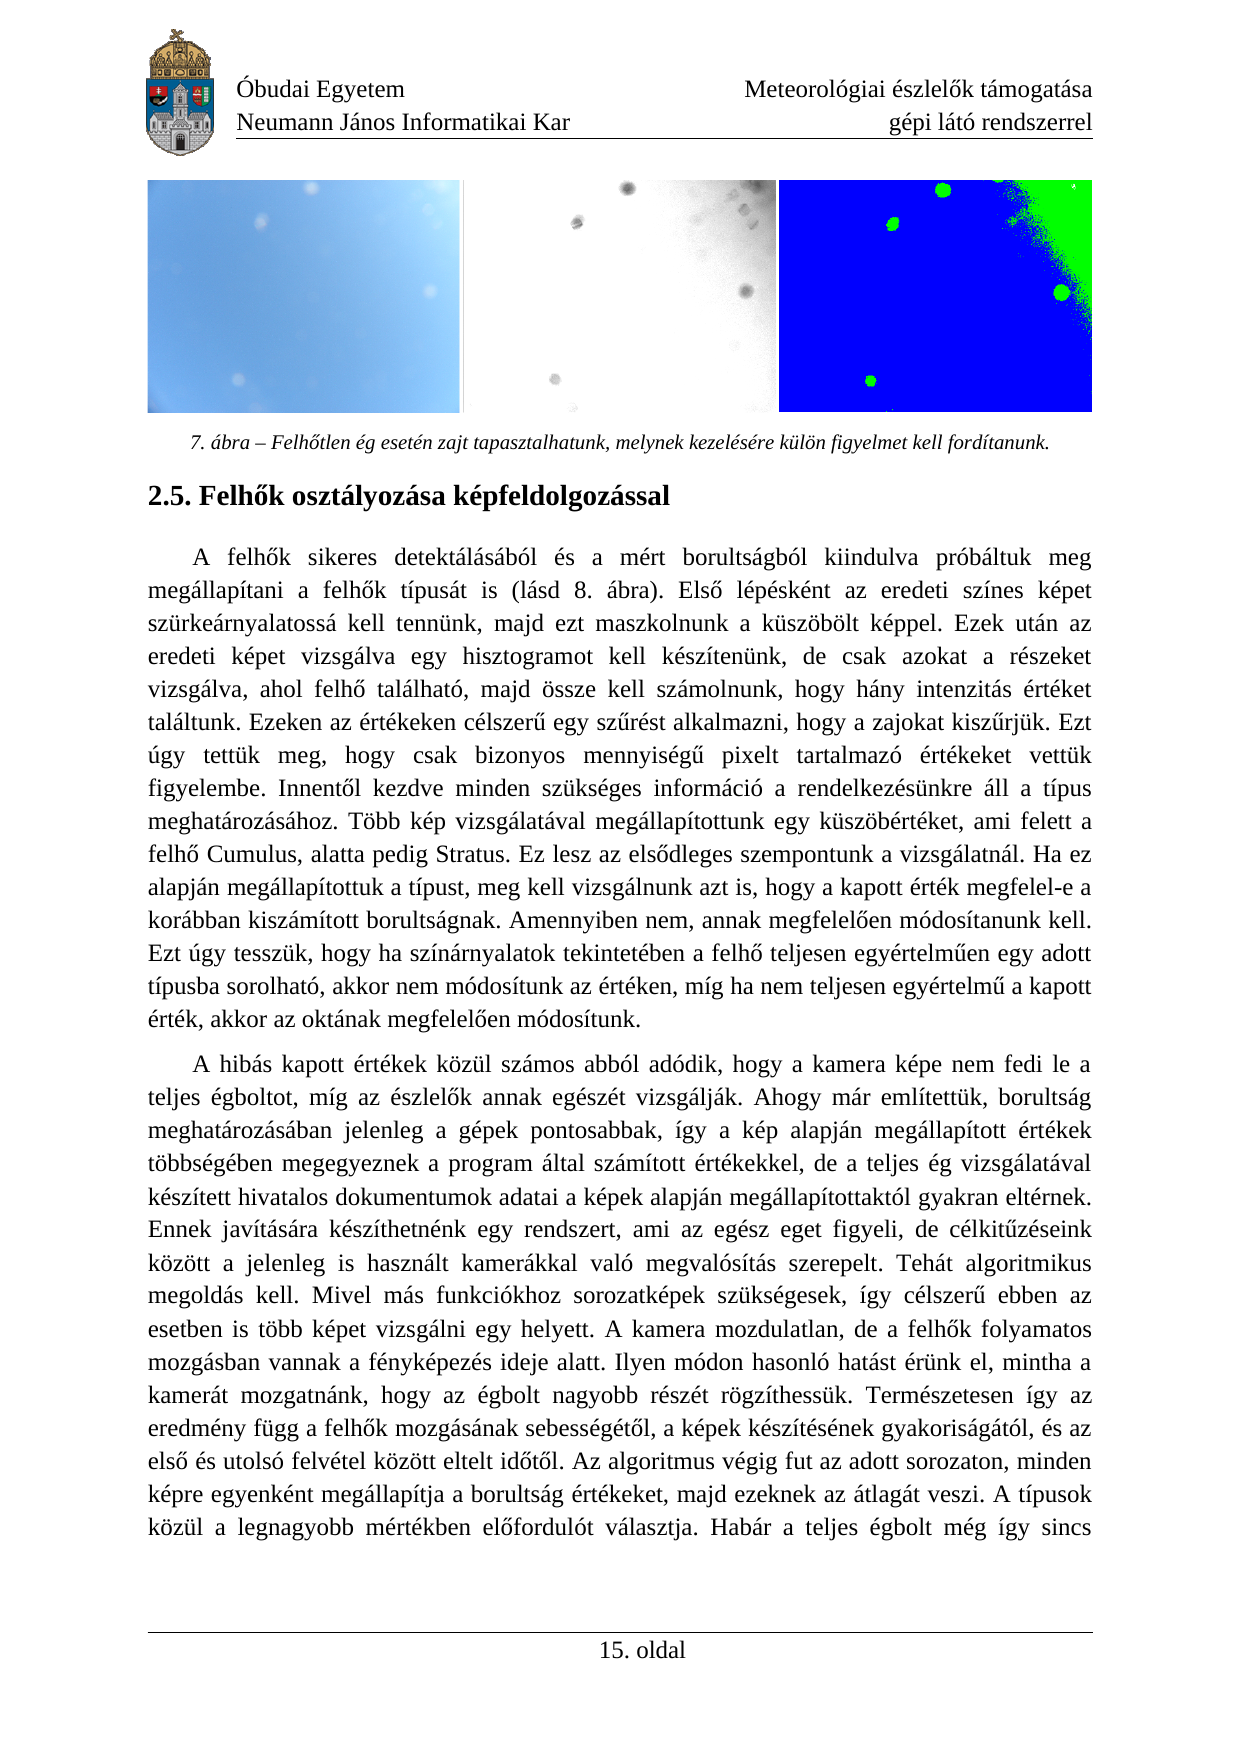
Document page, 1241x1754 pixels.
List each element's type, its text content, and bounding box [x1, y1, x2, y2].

text 7. ábra – Felhőtlen ég esetén zajt tapasztalhatunk, melynek kezelésére külön figyelmet kell fordítanunk. [148, 430, 1093, 454]
subtitle 2.5. Felhők osztályozása képfeldolgozással [148, 478, 1093, 512]
text A felhők sikeres detektálásából és a mért borultságból kiindulva próbáltuk meg megállapítani a felhők típusát is (lásd 8. ábra). Első lépésként az eredeti színes képet szürkeárnyalatossá kell tennünk, majd ezt maszkolnunk a küszöbölt képpel. Ezek után az eredeti képet vizsgálva egy hisztogramot kell készítenünk, de csak azokat a részeket vizsgálva, ahol felhő található, majd össze kell számolnunk, hogy hány intenzitás értéket találtunk. Ezeken az értékeken célszerű egy szűrést alkalmazni, hogy a zajokat kiszűrjük. Ezt úgy tettük meg, hogy csak bizonyos mennyiségű pixelt tartalmazó értékeket vettük figyelembe. Innentől kezdve minden szükséges információ a rendelkezésünkre áll a típus meghatározásához. Több kép vizsgálatával megállapítottunk egy küszöbértéket, ami felett a felhő Cumulus, alatta pedig Stratus. Ez lesz az elsődleges szempontunk a vizsgálatnál. Ha ez alapján megállapítottuk a típust, meg kell vizsgálnunk azt is, hogy a kapott érték megfelel-e a korábban kiszámított borultságnak. Amennyiben nem, annak megfelelően módosítanunk kell. Ezt úgy tesszük, hogy ha színárnyalatok tekintetében a felhő teljesen egyértelműen egy adott típusba sorolható, akkor nem módosítunk az értéken, míg ha nem teljesen egyértelmű a kapott érték, akkor az oktának megfelelően módosítunk. [148, 542, 1093, 1033]
picture [147, 180, 1093, 413]
picture [146, 28, 215, 157]
